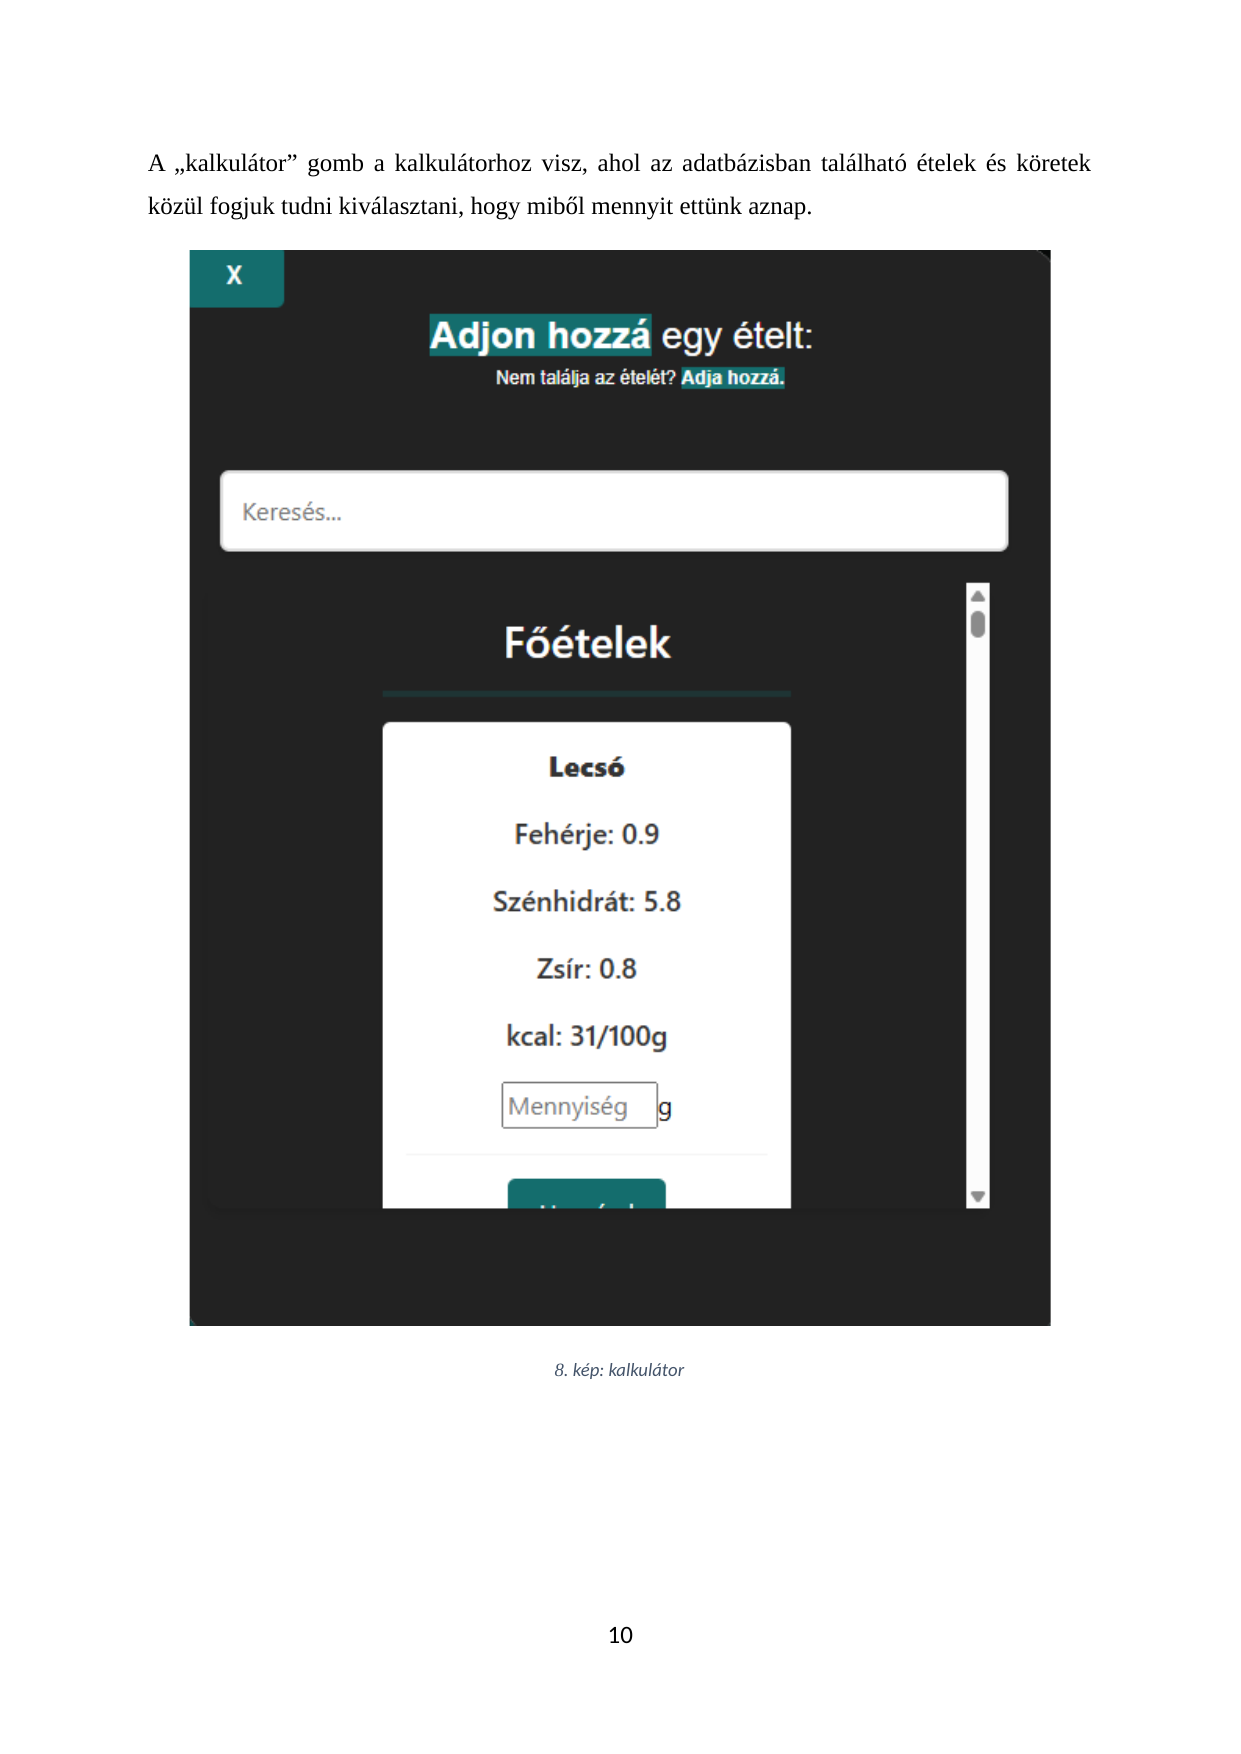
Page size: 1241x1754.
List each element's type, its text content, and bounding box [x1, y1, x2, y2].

text 8. kép: kalkulátor [148, 1358, 1092, 1381]
text A „kalkulátor” gomb a kalkulátorhoz visz, ahol az adatbázisban található ételek és köretek közül fogjuk tudni kiválasztani, hogy miből mennyit ettünk aznap. [148, 148, 1092, 219]
picture [189, 250, 1051, 1326]
